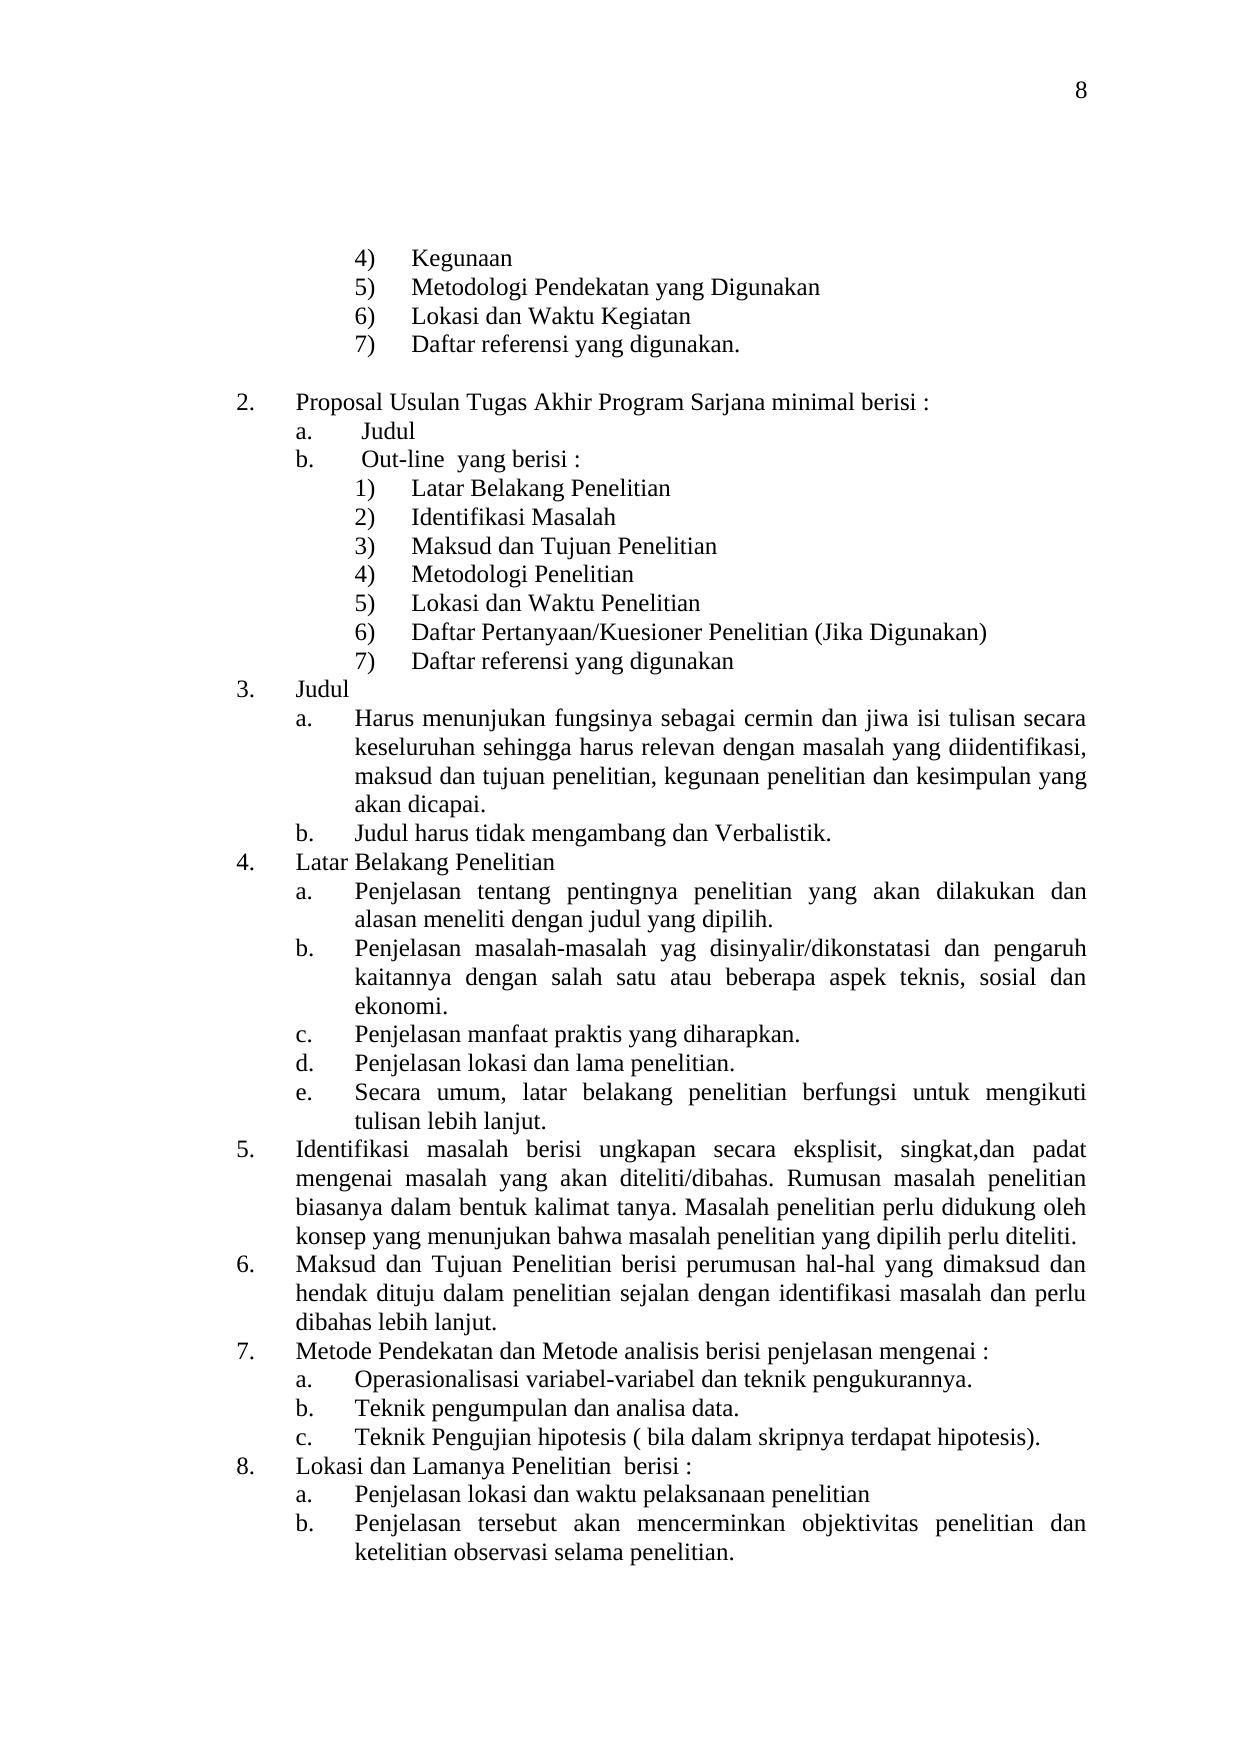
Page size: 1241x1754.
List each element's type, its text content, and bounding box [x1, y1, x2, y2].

list Secara umum, latar belakang penelitian berfungsi untuk mengikuti tulisan lebih lanjut. [295, 1077, 1087, 1134]
list Lokasi dan Waktu Kegiatan [354, 301, 1087, 329]
list Identifikasi Masalah [354, 502, 1087, 531]
list Lokasi dan Lamanya Penelitian berisi : [236, 1451, 1087, 1479]
list Operasionalisasi variabel-variabel dan teknik pengukurannya. [295, 1364, 1087, 1393]
list Harus menunjukan fungsinya sebagai cermin dan jiwa isi tulisan secara keseluruhan sehingga harus relevan dengan masalah yang diidentifikasi, maksud dan tujuan penelitian, kegunaan penelitian dan kesimpulan yang akan dicapai. [295, 703, 1087, 818]
list Kegunaan [354, 243, 1087, 272]
list Latar Belakang Penelitian [354, 473, 1087, 502]
list Daftar Pertanyaan/Kuesioner Penelitian (Jika Digunakan) [354, 617, 1087, 646]
list Penjelasan lokasi dan lama penelitian. [295, 1048, 1087, 1077]
list Daftar referensi yang digunakan [354, 646, 1087, 674]
list Lokasi dan Waktu Penelitian [354, 588, 1087, 617]
list Penjelasan tersebut akan mencerminkan objektivitas penelitian dan ketelitian observasi selama penelitian. [295, 1508, 1087, 1566]
list Out-line yang berisi : [295, 444, 1087, 473]
list Metode Pendekatan dan Metode analisis berisi penjelasan mengenai : [236, 1336, 1087, 1364]
list Maksud dan Tujuan Penelitian berisi perumusan hal-hal yang dimaksud dan hendak dituju dalam penelitian sejalan dengan identifikasi masalah dan perlu dibahas lebih lanjut. [236, 1249, 1087, 1336]
list Penjelasan tentang pentingnya penelitian yang akan dilakukan dan alasan meneliti dengan judul yang dipilih. [295, 876, 1087, 933]
list Judul [236, 674, 1087, 703]
list Penjelasan masalah-masalah yag disinyalir/dikonstatasi dan pengaruh kaitannya dengan salah satu atau beberapa aspek teknis, sosial dan ekonomi. [295, 933, 1087, 1019]
list Judul harus tidak mengambang dan Verbalistik. [295, 818, 1087, 847]
list Teknik Pengujian hipotesis ( bila dalam skripnya terdapat hipotesis). [295, 1422, 1087, 1451]
list Maksud dan Tujuan Penelitian [354, 531, 1087, 559]
list Metodologi Penelitian [354, 559, 1087, 588]
list Metodologi Pendekatan yang Digunakan [354, 272, 1087, 301]
list Latar Belakang Penelitian [236, 847, 1087, 876]
list Identifikasi masalah berisi ungkapan secara eksplisit, singkat,dan padat mengenai masalah yang akan diteliti/dibahas. Rumusan masalah penelitian biasanya dalam bentuk kalimat tanya. Masalah penelitian perlu didukung oleh konsep yang menunjukan bahwa masalah penelitian yang dipilih perlu diteliti. [236, 1134, 1087, 1249]
list Penjelasan manfaat praktis yang diharapkan. [295, 1019, 1087, 1048]
list Teknik pengumpulan dan analisa data. [295, 1393, 1087, 1422]
list Penjelasan lokasi dan waktu pelaksanaan penelitian [295, 1479, 1087, 1508]
list Judul [295, 416, 1087, 444]
list Proposal Usulan Tugas Akhir Program Sarjana minimal berisi : [236, 387, 1087, 416]
list Daftar referensi yang digunakan. [354, 329, 1087, 358]
